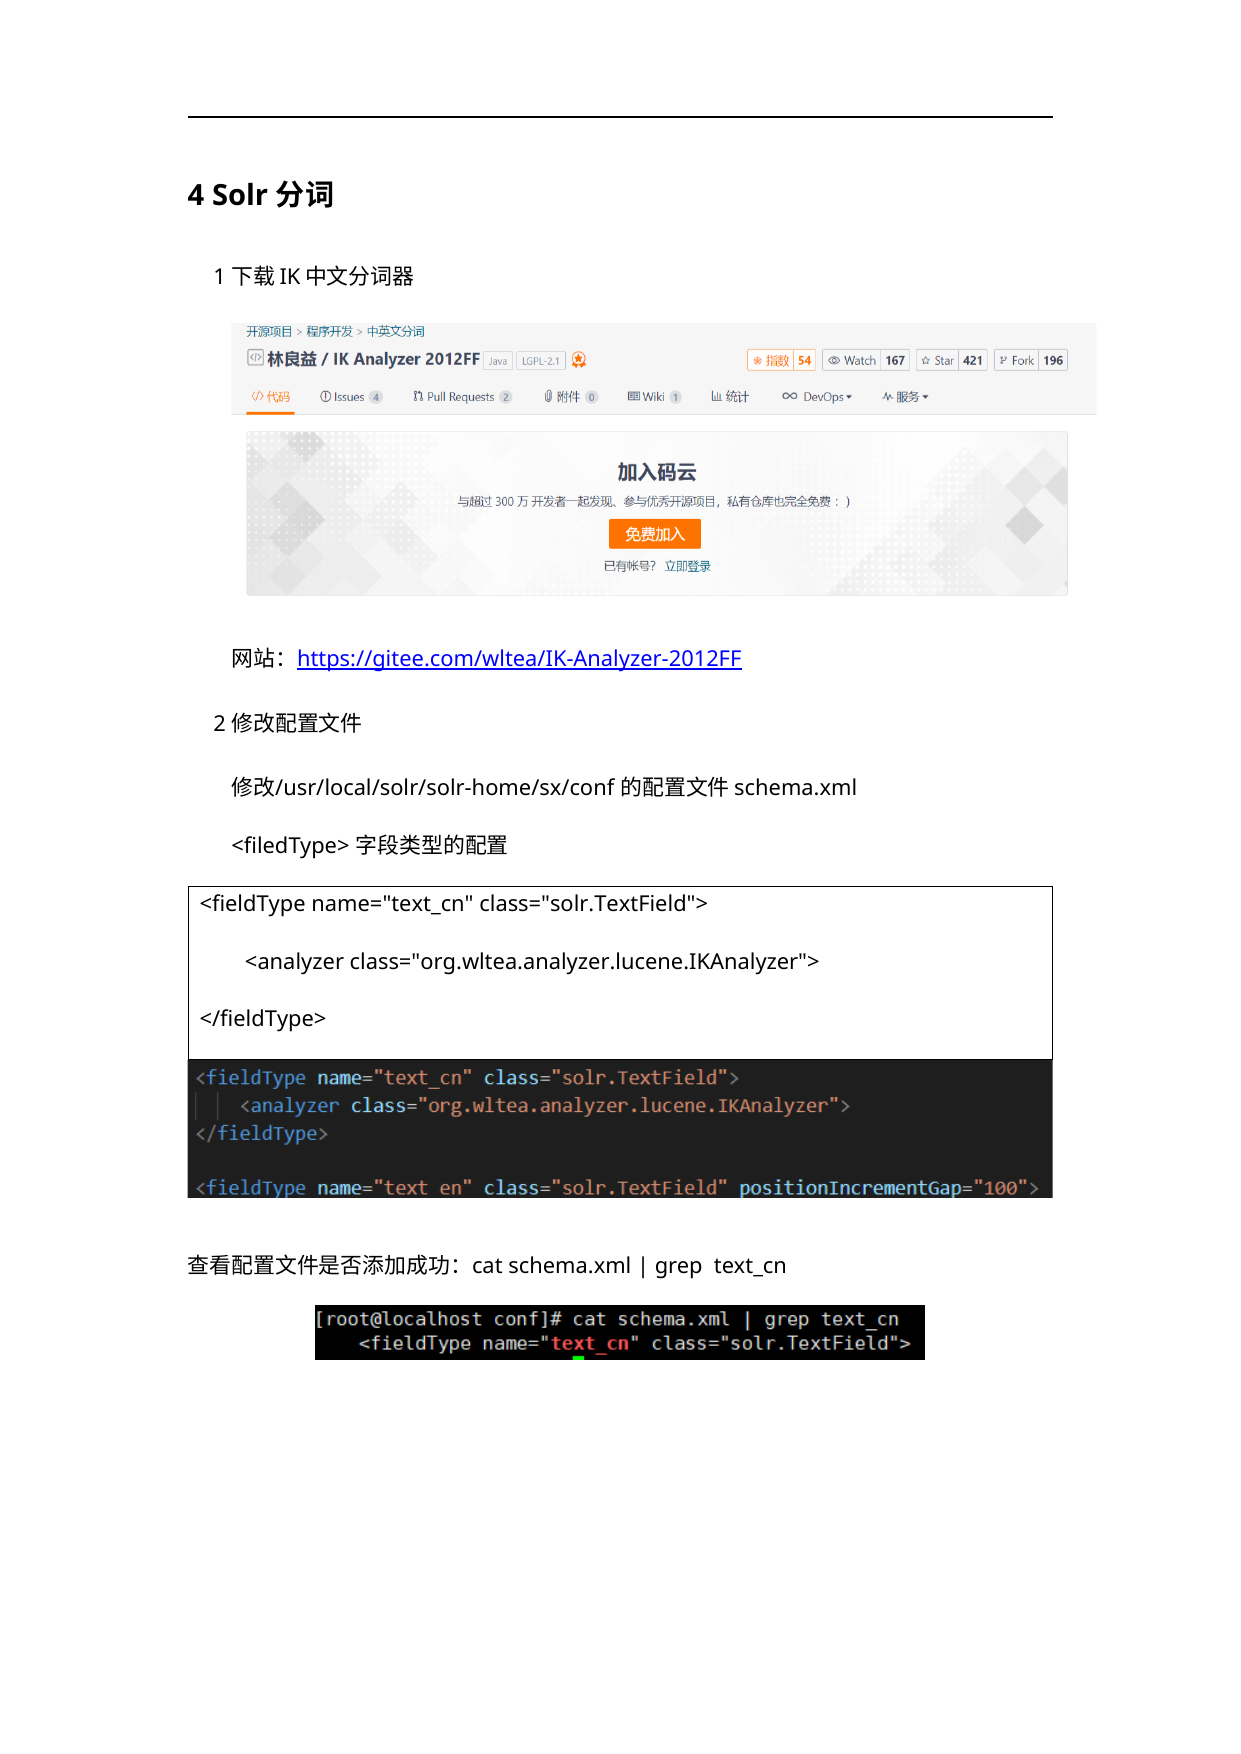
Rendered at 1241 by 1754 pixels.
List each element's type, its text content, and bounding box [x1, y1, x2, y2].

picture [231, 323, 1097, 609]
picture [187, 1060, 1053, 1198]
text 查看配置文件是否添加成功：cat schema.xml | grep text_cn [187, 1248, 1053, 1280]
text 修改/usr/local/solr/solr-home/sx/conf 的配置文件schema.xml [187, 769, 1053, 802]
table_header <fieldType name="text_cn" class="solr.TextField"> <analyzer class="org.wltea.analyzer.lucene.IKAnalyzer"> </fieldType> [189, 887, 1052, 1059]
text <filedType> 字段类型的配置 [187, 827, 1053, 860]
subtitle 下载IK中文分词器 [187, 259, 1053, 291]
subtitle 修改配置文件 [187, 705, 1053, 738]
text 网站：https://gitee.com/wltea/IK-Analyzer-2012FF [187, 641, 1053, 673]
subtitle Solr 分词 [187, 161, 1053, 226]
picture [315, 1305, 925, 1360]
